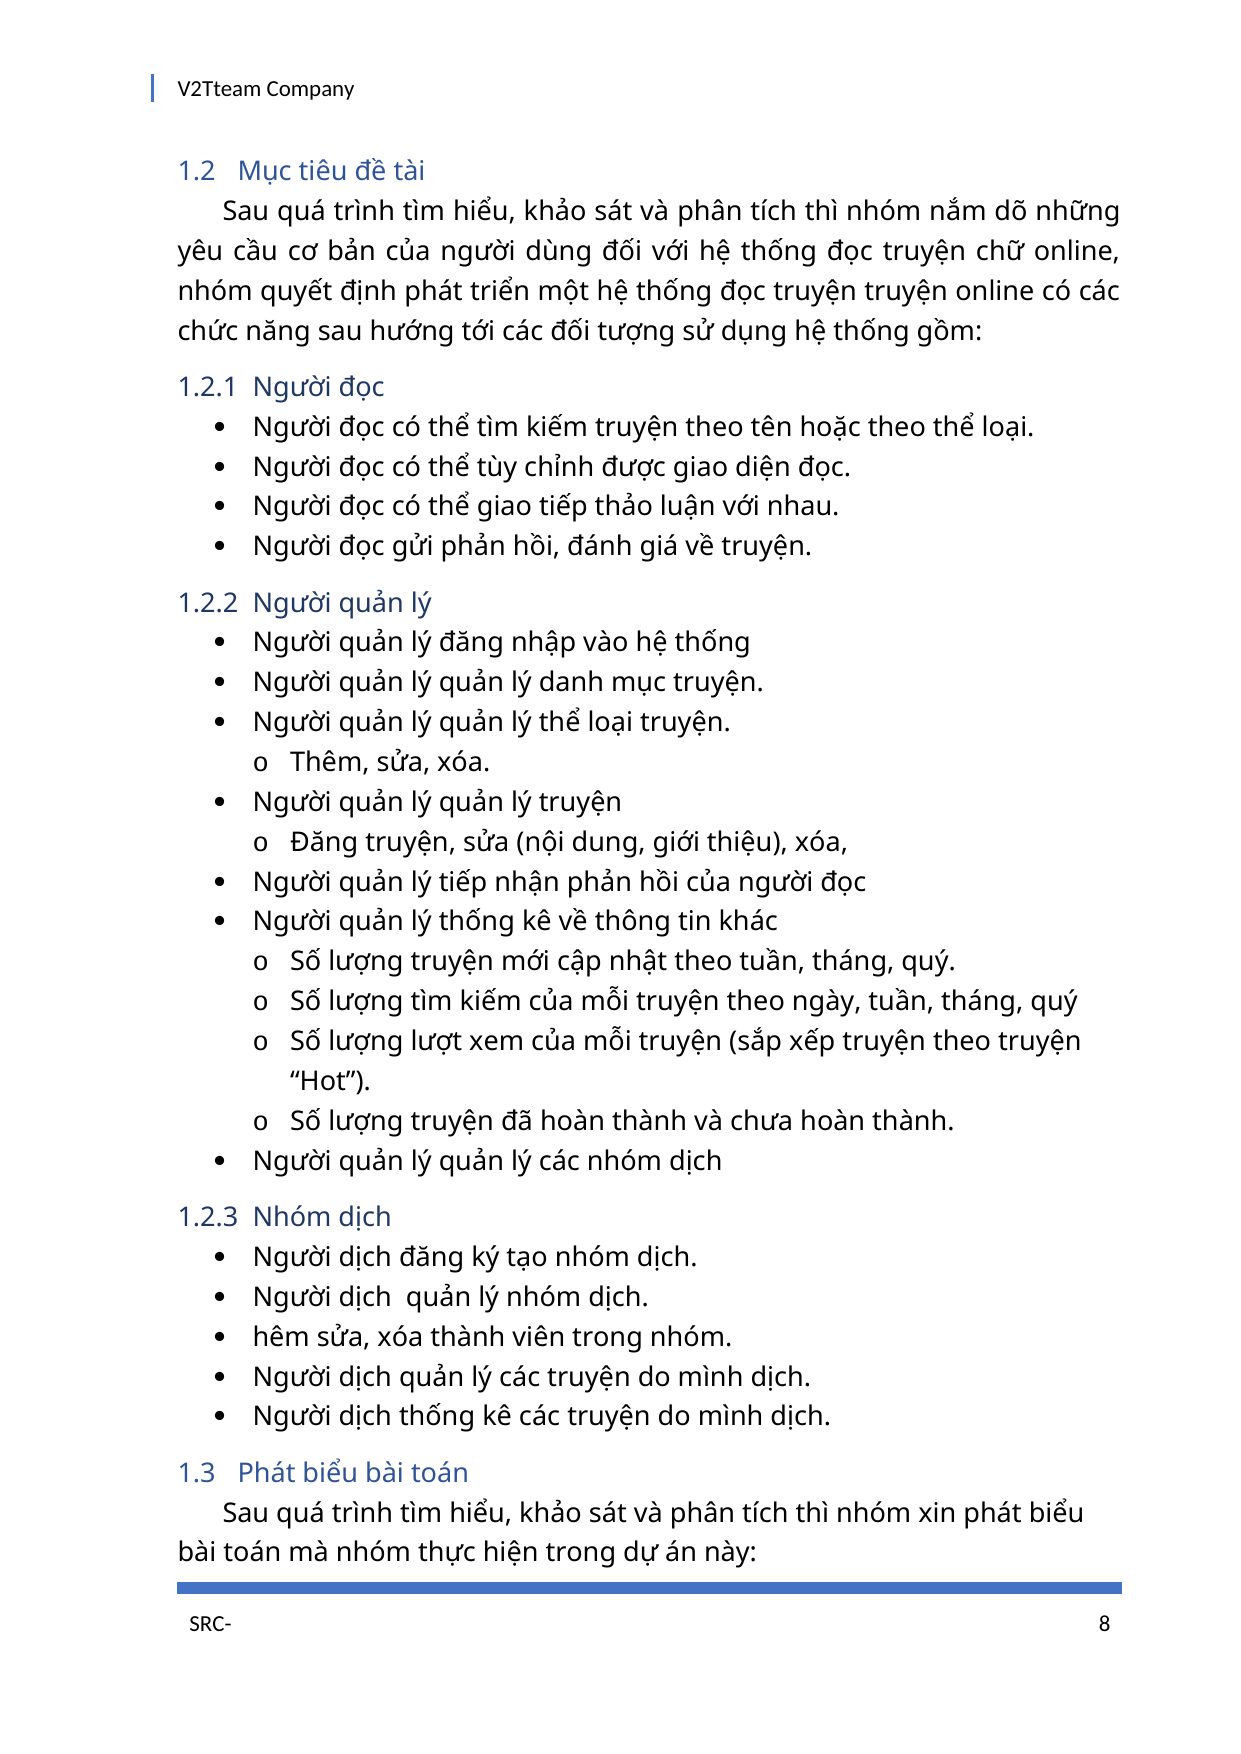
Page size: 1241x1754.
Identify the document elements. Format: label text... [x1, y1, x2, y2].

list Người quản lý quản lý thể loại truyện. [215, 702, 1122, 739]
list Người đọc gửi phản hồi, đánh giá về truyện. [215, 527, 1122, 563]
subtitle Mục tiêu đề tài [177, 152, 1122, 189]
list Đăng truyện, sửa (nội dung, giới thiệu), xóa, [252, 822, 1122, 859]
list Người quản lý quản lý các nhóm dịch [215, 1141, 1122, 1178]
list Người đọc có thể tùy chỉnh được giao diện đọc. [215, 447, 1122, 484]
list Người dịch đăng ký tạo nhóm dịch. [215, 1238, 1122, 1274]
text Sau quá trình tìm hiểu, khảo sát và phân tích thì nhóm xin phát biểu bài toán mà nhóm thực hiện trong dự án này: [177, 1493, 1122, 1570]
list Người quản lý quản lý danh mục truyện. [215, 663, 1122, 699]
list Người quản lý thống kê về thông tin khác [215, 902, 1122, 939]
list Số lượng lượt xem của mỗi truyện (sắp xếp truyện theo truyện “Hot”). [252, 1022, 1122, 1098]
list Người quản lý quản lý truyện [215, 782, 1122, 819]
list Người dịch quản lý các truyện do mình dịch. [215, 1357, 1122, 1394]
subtitle Người đọc [177, 367, 1122, 404]
list Số lượng truyện đã hoàn thành và chưa hoàn thành. [252, 1101, 1122, 1138]
list Người quản lý tiếp nhận phản hồi của người đọc [215, 862, 1122, 899]
list hêm sửa, xóa thành viên trong nhóm. [215, 1317, 1122, 1354]
subtitle Phát biểu bài toán [177, 1453, 1122, 1490]
subtitle Nhóm dịch [177, 1198, 1122, 1235]
subtitle Người quản lý [177, 583, 1122, 620]
list Người dịch quản lý nhóm dịch. [215, 1277, 1122, 1314]
list Người dịch thống kê các truyện do mình dịch. [215, 1397, 1122, 1434]
list Số lượng tìm kiếm của mỗi truyện theo ngày, tuần, tháng, quý [252, 982, 1122, 1019]
list Người đọc có thể tìm kiếm truyện theo tên hoặc theo thể loại. [215, 407, 1122, 444]
text Sau quá trình tìm hiểu, khảo sát và phân tích thì nhóm nắm dõ những yêu cầu cơ bản của người dùng đối với hệ thống đọc truyện chữ online, nhóm quyết định phát triển một hệ thống đọc truyện truyện online có các chức năng sau hướng tới các đối tượng sử dụng hệ thống gồm: [177, 192, 1122, 348]
list Người quản lý đăng nhập vào hệ thống [215, 623, 1122, 660]
list Số lượng truyện mới cập nhật theo tuần, tháng, quý. [252, 942, 1122, 979]
list Người đọc có thể giao tiếp thảo luận với nhau. [215, 487, 1122, 524]
list Thêm, sửa, xóa. [252, 742, 1122, 779]
